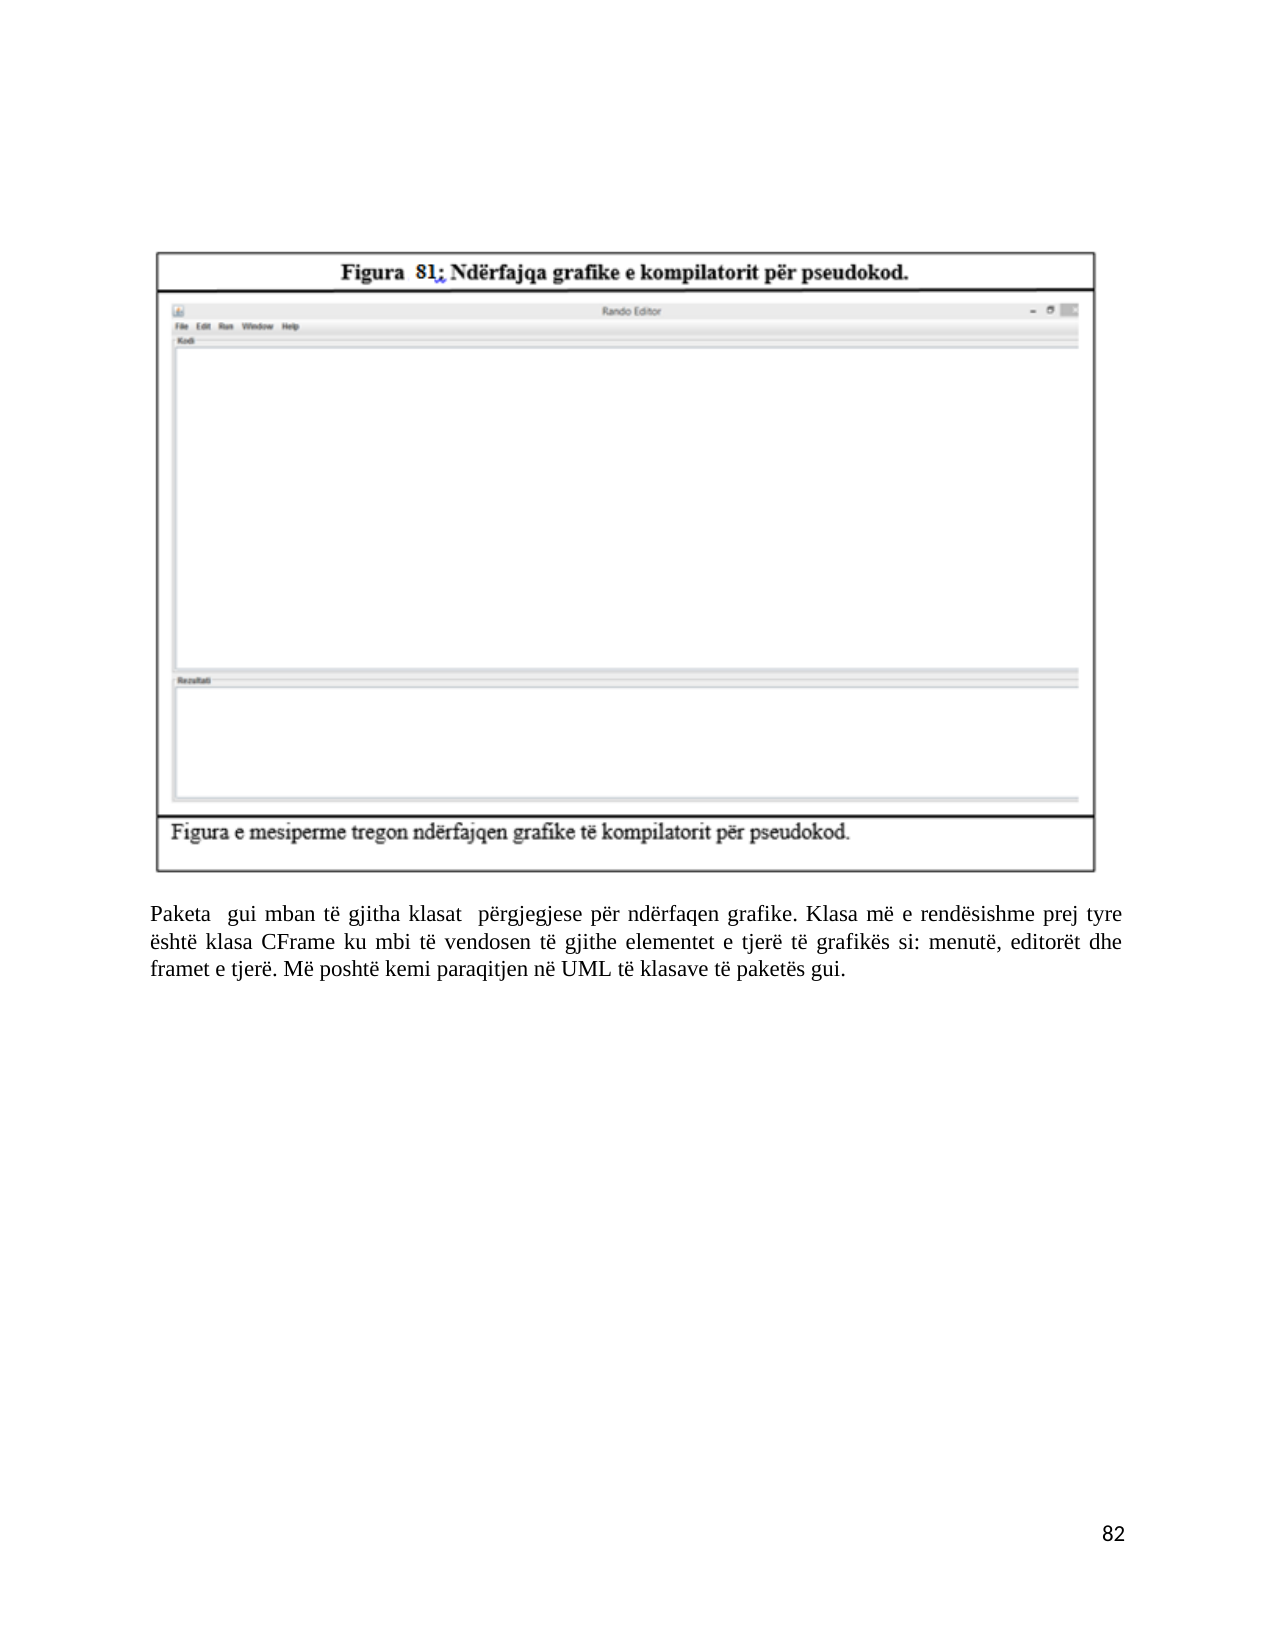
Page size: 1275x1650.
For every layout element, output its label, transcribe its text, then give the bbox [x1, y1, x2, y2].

text Paketa gui mban të gjitha klasat përgjegjese për ndërfaqen grafike. Klasa më e rendësishme prej tyre është klasa CFrame ku mbi të vendosen të gjithe elementet e tjerë të grafikës si: menutë, editorët dhe framet e tjerë. Më poshtë kemi paraqitjen në UML të klasave të paketës gui. [150, 900, 1125, 982]
picture [150, 246, 1100, 882]
